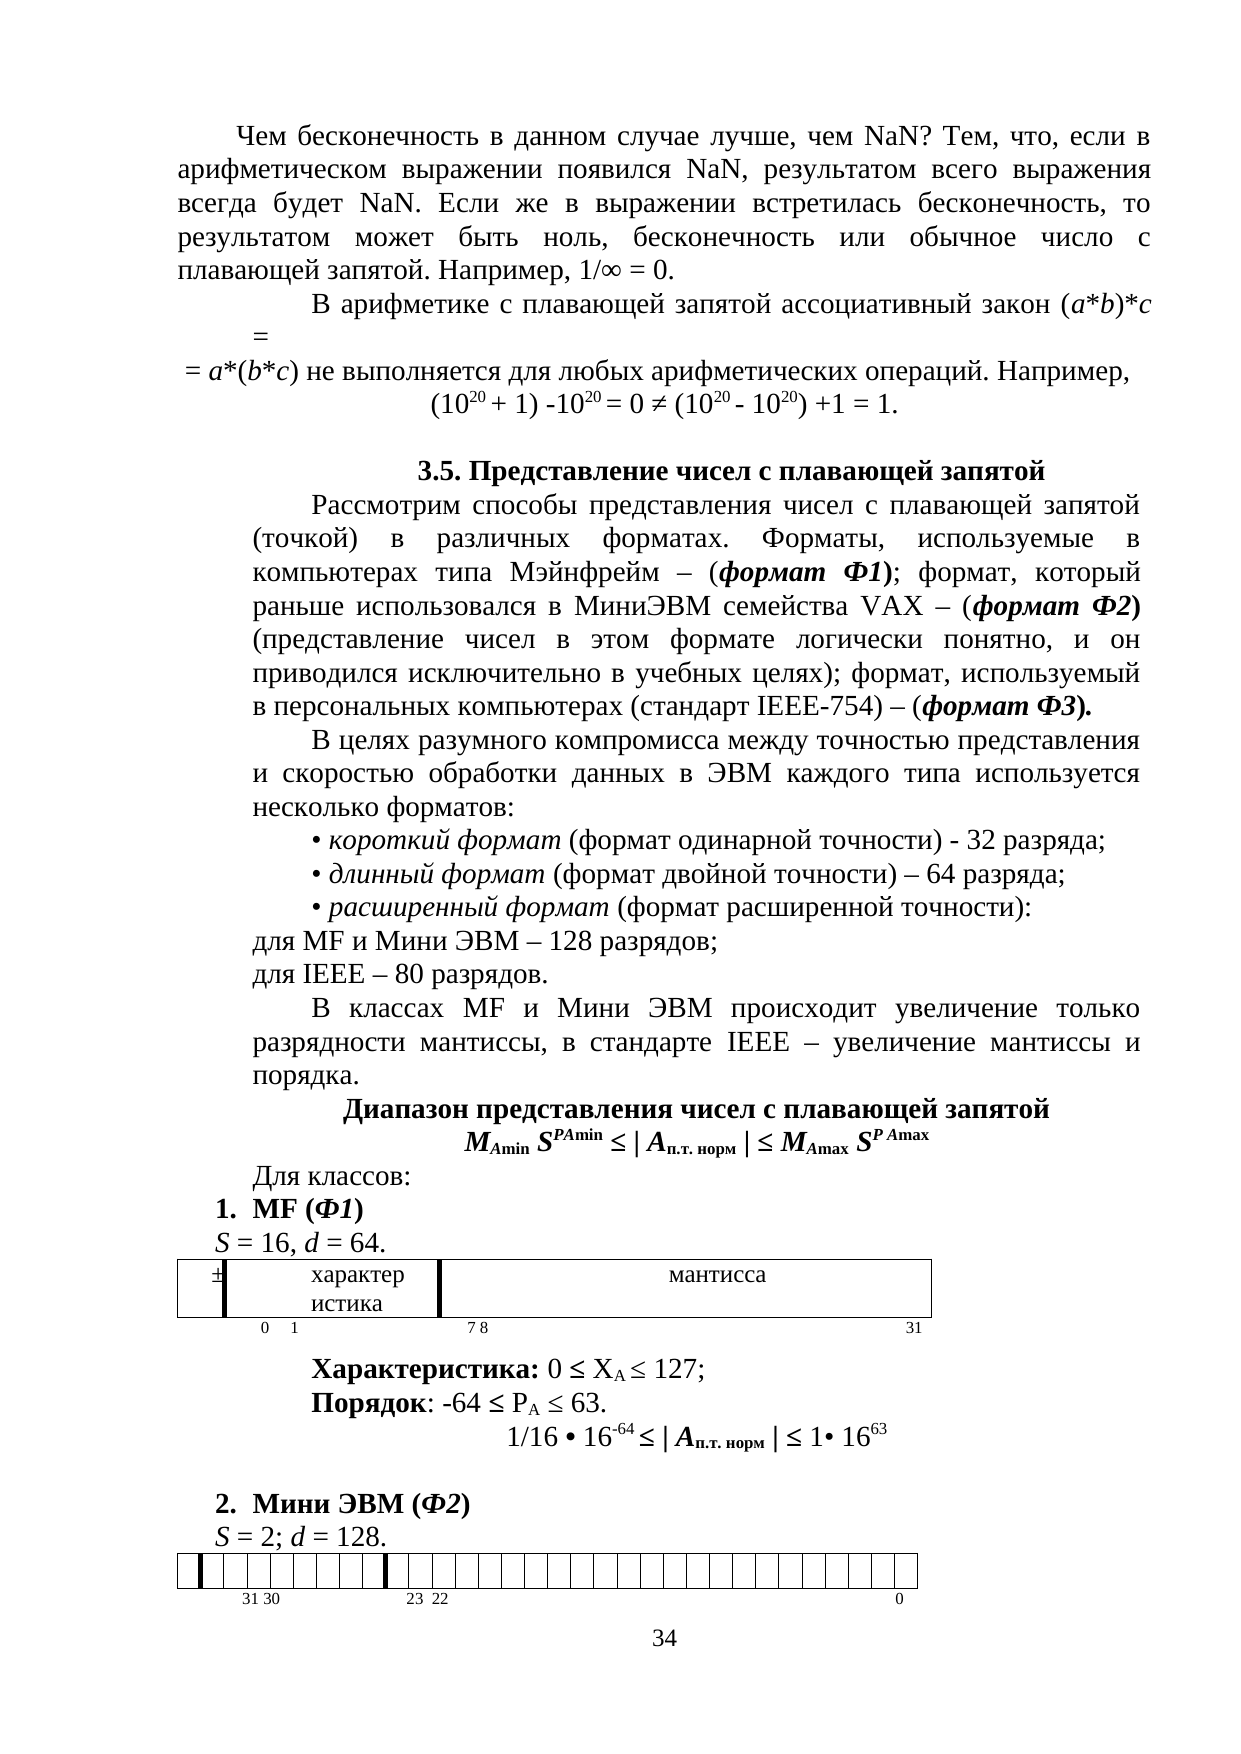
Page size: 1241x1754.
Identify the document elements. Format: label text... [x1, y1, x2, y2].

table_header [525, 1554, 547, 1587]
text • короткий формат (формат одинарной точности) - 32 разряда; [252, 822, 1141, 856]
table_header [409, 1554, 432, 1587]
text S = 16, d = 64. [215, 1225, 1141, 1258]
table_header [271, 1554, 293, 1587]
table_header [433, 1554, 455, 1587]
text 0 1 7 8 31 [252, 1318, 1141, 1352]
table_header [803, 1554, 825, 1587]
table_header характеристика [227, 1260, 437, 1317]
table_header [756, 1554, 778, 1587]
table_header [895, 1554, 917, 1587]
table_header [687, 1554, 709, 1587]
table_header [641, 1554, 663, 1587]
table_header [224, 1554, 247, 1587]
table_header [502, 1554, 524, 1587]
table_header [618, 1554, 640, 1587]
text для IEEE – 80 разрядов. [252, 957, 1141, 990]
table_header [456, 1554, 478, 1587]
table_header [248, 1554, 270, 1587]
table_header [779, 1554, 802, 1587]
table_header [363, 1554, 383, 1587]
text = a*(b*c) не выполняется для любых арифметических операций. Например, [177, 353, 1152, 386]
text 3.5. Представление чисел с плавающей запятой [252, 453, 1152, 487]
text 1/16 • 16-64 ≤ | Aп.т. норм | ≤ 1• 1663 [252, 1419, 1141, 1452]
table_header [664, 1554, 686, 1587]
table_header [178, 1554, 198, 1587]
list Чем бесконечность в данном случае лучше, чем NaN? Тем, что, если в арифметическом выражении появился NaN, результатом всего выражения всегда будет NaN. Если же в выражении встретилась бесконечность, то результатом может быть ноль, бесконечность или обычное число с плавающей запятой. Например, 1/∞ = 0. [177, 118, 1152, 286]
table_header [849, 1554, 871, 1587]
text (1020 + 1) -1020 = 0 ≠ (1020 - 1020) +1 = 1. [177, 386, 1152, 420]
text MAmin SPAmin ≤ | Aп.т. норм | ≤ MAmax SP Amax [252, 1124, 1141, 1158]
table_header [571, 1554, 593, 1587]
table_header [594, 1554, 617, 1587]
text В арифметике с плавающей запятой ассоциативный закон (a*b)*c = [252, 286, 1152, 353]
table_header [340, 1554, 362, 1587]
text Порядок: -64 ≤ PA ≤ 63. [252, 1385, 1141, 1419]
text • расширенный формат (формат расширенной точности): [252, 889, 1141, 923]
list MF (Ф1) [215, 1191, 1141, 1225]
text Диапазон представления чисел с плавающей запятой [252, 1091, 1141, 1124]
table_header [548, 1554, 570, 1587]
table_header [826, 1554, 848, 1587]
table_header [317, 1554, 339, 1587]
table_header [710, 1554, 732, 1587]
table_header [294, 1554, 316, 1587]
text Характеристика: 0 ≤ XA ≤ 127; [252, 1352, 1141, 1385]
table_header мантисса [442, 1260, 931, 1317]
text • длинный формат (формат двойной точности) – 64 разряда; [252, 856, 1141, 889]
text В целях разумного компромисса между точностью представления и скоростью обработки данных в ЭВМ каждого типа используется несколько форматов: [252, 722, 1141, 822]
table_header [872, 1554, 894, 1587]
list Мини ЭВМ (Ф2) [215, 1486, 1141, 1519]
text 31 30 23 22 0 [233, 1588, 1141, 1622]
text Для классов: [252, 1158, 1141, 1191]
table_header [733, 1554, 755, 1587]
table_header [203, 1554, 223, 1587]
text S = 2; d = 128. [215, 1519, 1141, 1553]
table_header [388, 1554, 408, 1587]
text В классах MF и Мини ЭВМ происходит увеличение только разрядности мантиссы, в стандарте IEEE – увеличение мантиссы и порядка. [252, 990, 1141, 1091]
table_header ± [178, 1260, 222, 1317]
text Рассмотрим способы представления чисел с плавающей запятой (точкой) в различных форматах. Форматы, используемые в компьютерах типа Мэйнфрейм – (формат Ф1); формат, который раньше использовался в МиниЭВМ семейства VAX – (формат Ф2) (представление чисел в этом формате логически понятно, и он приводился исключительно в учебных целях); формат, используемый в персональных компьютерах (стандарт IEEE-754) – (формат Ф3). [252, 487, 1141, 722]
table_header [479, 1554, 501, 1587]
text для MF и Мини ЭВМ – 128 разрядов; [252, 923, 1141, 957]
